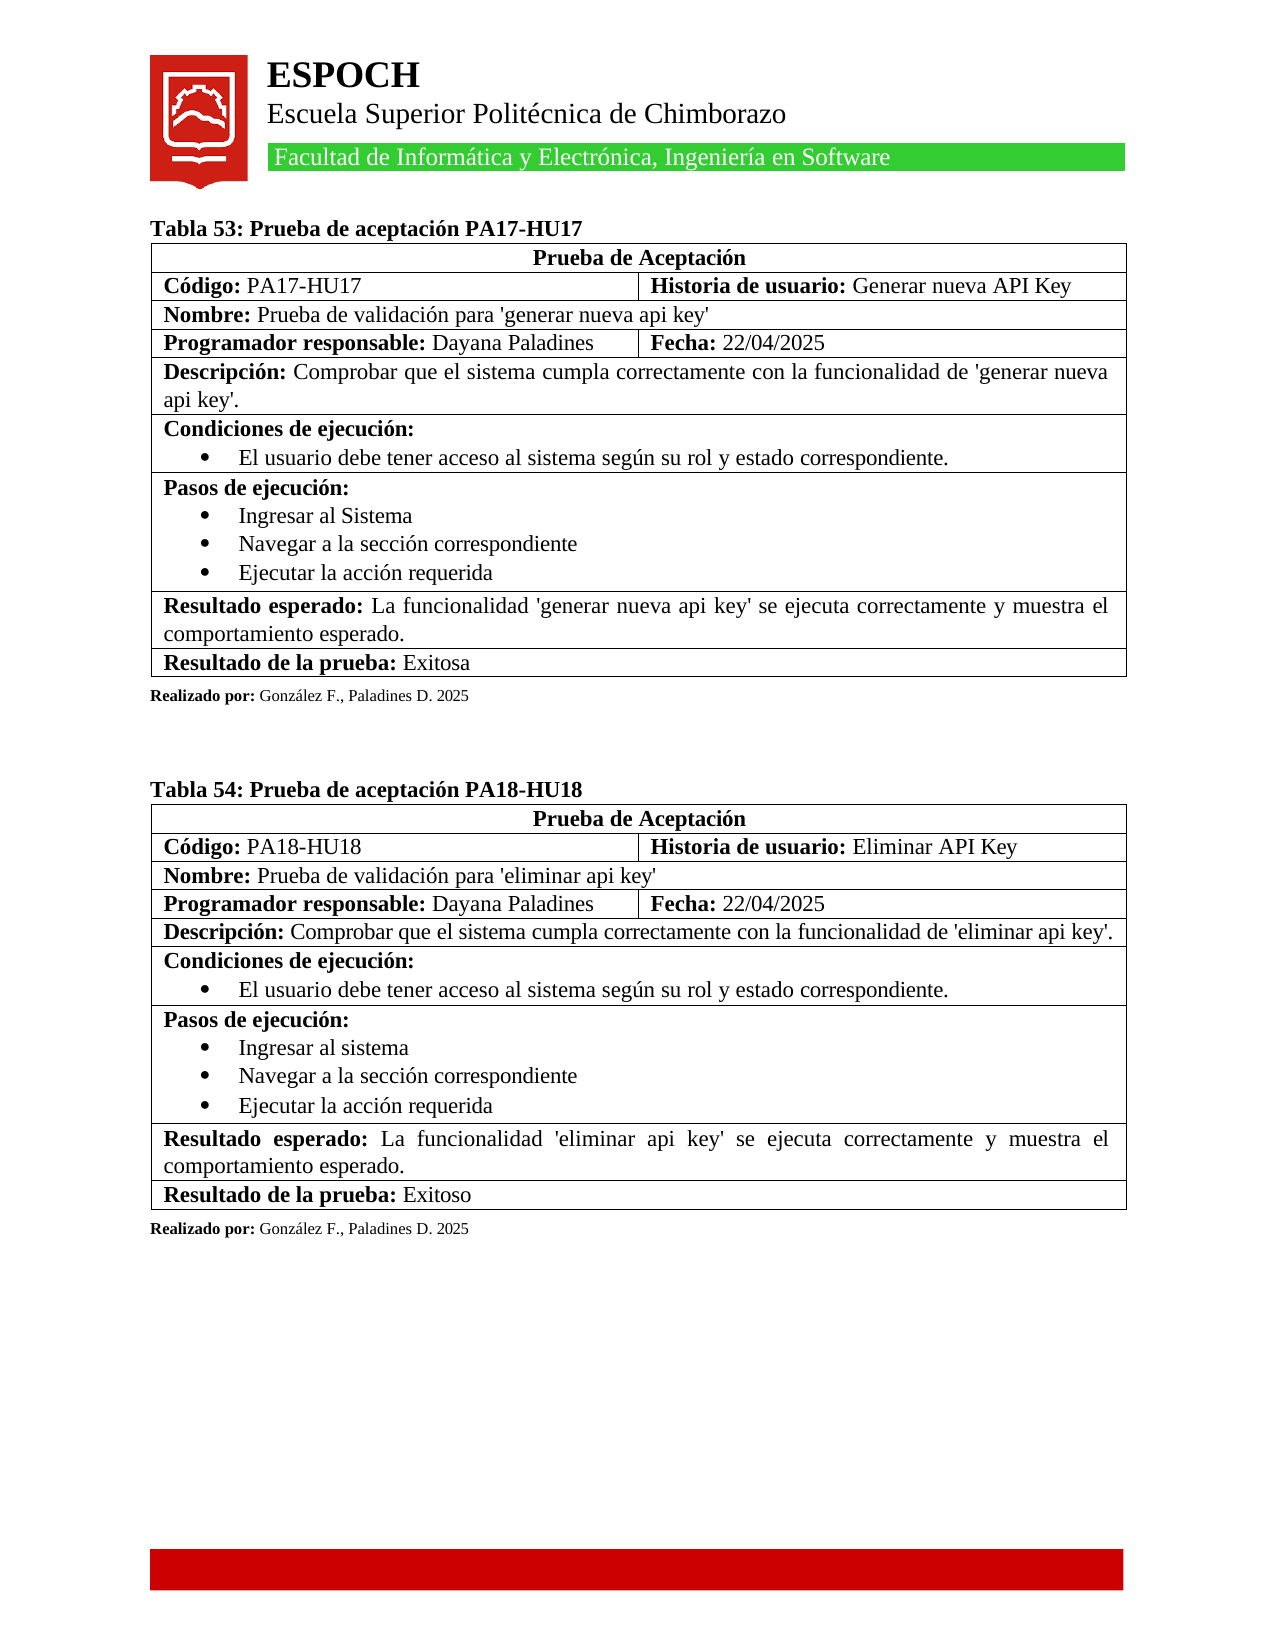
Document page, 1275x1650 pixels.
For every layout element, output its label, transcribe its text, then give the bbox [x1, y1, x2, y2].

picture [150, 55, 248, 189]
table_cell Resultado de la prueba: Exitoso [152, 1181, 1126, 1209]
subtitle Tabla 54: Prueba de aceptación PA18-HU18 [150, 776, 1162, 802]
subtitle Tabla 53: Prueba de aceptación PA17-HU17 [150, 215, 1162, 241]
table_header Prueba de Aceptación [152, 244, 1126, 272]
table_cell Descripción: Comprobar que el sistema cumpla correctamente con la funcionalidad de 'eliminar api key'. [152, 919, 1126, 946]
table_cell Programador responsable: Dayana Paladines [152, 890, 638, 918]
table_cell Descripción: Comprobar que el sistema cumpla correctamente con la funcionalidad de 'generar nueva api key'. [152, 358, 1126, 414]
table_cell Resultado esperado: La funcionalidad 'eliminar api key' se ejecuta correctamente y muestra el comportamiento esperado. [152, 1124, 1126, 1180]
table_cell Pasos de ejecución: Ingresar al sistema Navegar a la sección correspondiente Ejecutar la acción requerida [152, 1006, 1126, 1123]
table_cell Resultado de la prueba: Exitosa [152, 649, 1126, 676]
text Realizado por: González F., Paladines D. 2025 [150, 686, 1162, 705]
table_cell Condiciones de ejecución: El usuario debe tener acceso al sistema según su rol y estado correspondiente. [152, 947, 1126, 1004]
table_cell Pasos de ejecución: Ingresar al Sistema Navegar a la sección correspondiente Ejecutar la acción requerida [152, 473, 1126, 591]
table_cell Nombre: Prueba de validación para 'generar nueva api key' [152, 301, 1126, 329]
table_cell Historia de usuario: Eliminar API Key [639, 834, 1126, 861]
table_cell Código: PA18-HU18 [152, 834, 638, 861]
table_cell Historia de usuario: Generar nueva API Key [639, 273, 1126, 300]
table_cell Programador responsable: Dayana Paladines [152, 330, 638, 357]
table_cell Nombre: Prueba de validación para 'eliminar api key' [152, 862, 1126, 889]
table_header Prueba de Aceptación [152, 805, 1126, 833]
text Realizado por: González F., Paladines D. 2025 [150, 1218, 1162, 1238]
table_cell Condiciones de ejecución: El usuario debe tener acceso al sistema según su rol y estado correspondiente. [152, 415, 1126, 472]
table_cell Resultado esperado: La funcionalidad 'generar nueva api key' se ejecuta correctamente y muestra el comportamiento esperado. [152, 592, 1126, 648]
table_cell Fecha: 22/04/2025 [639, 890, 1126, 918]
table_cell Fecha: 22/04/2025 [639, 330, 1126, 357]
table_cell Código: PA17-HU17 [152, 273, 638, 300]
